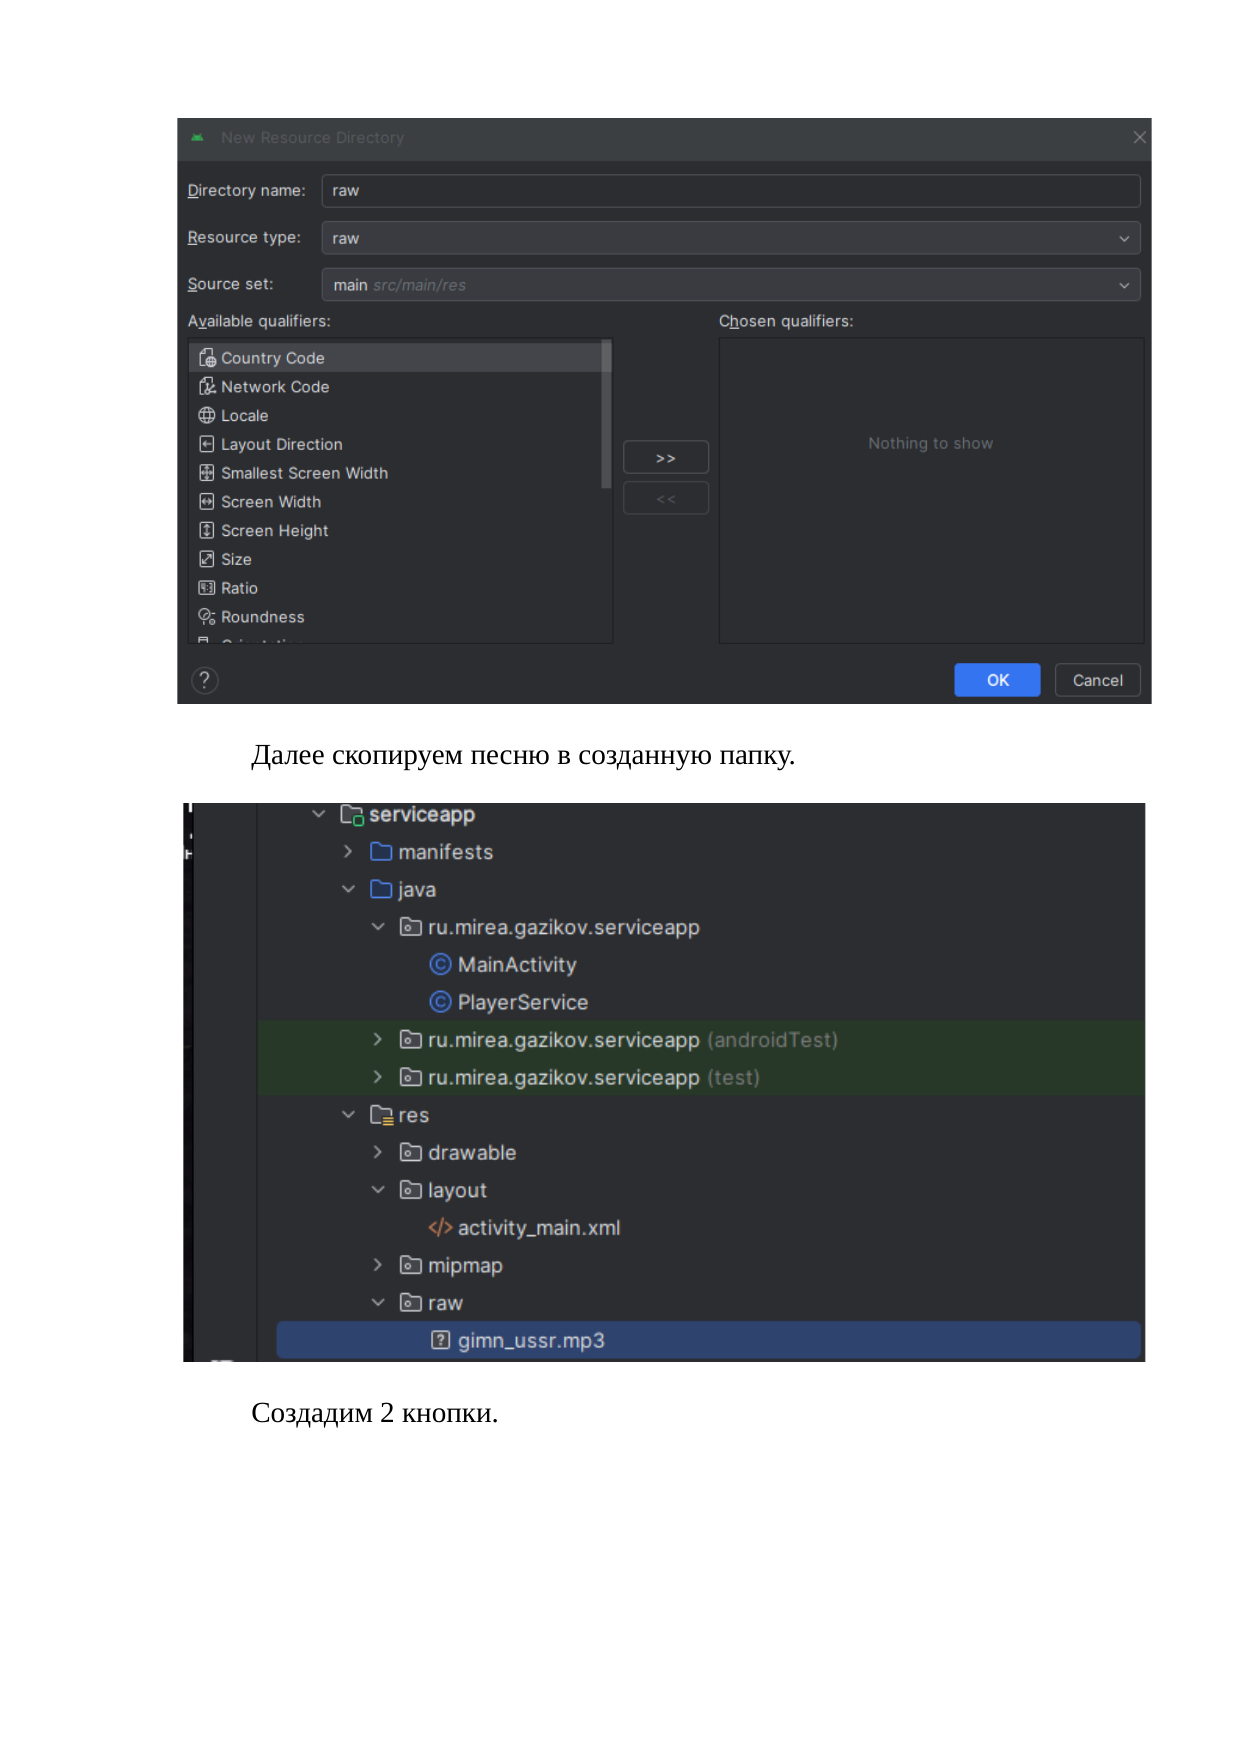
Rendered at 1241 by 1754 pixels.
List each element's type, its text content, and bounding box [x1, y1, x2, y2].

picture [177, 118, 1152, 704]
text Создадим 2 кнопки. [177, 1395, 1152, 1428]
text Далее скопируем песню в созданную папку. [177, 737, 1152, 770]
picture [183, 803, 1146, 1362]
